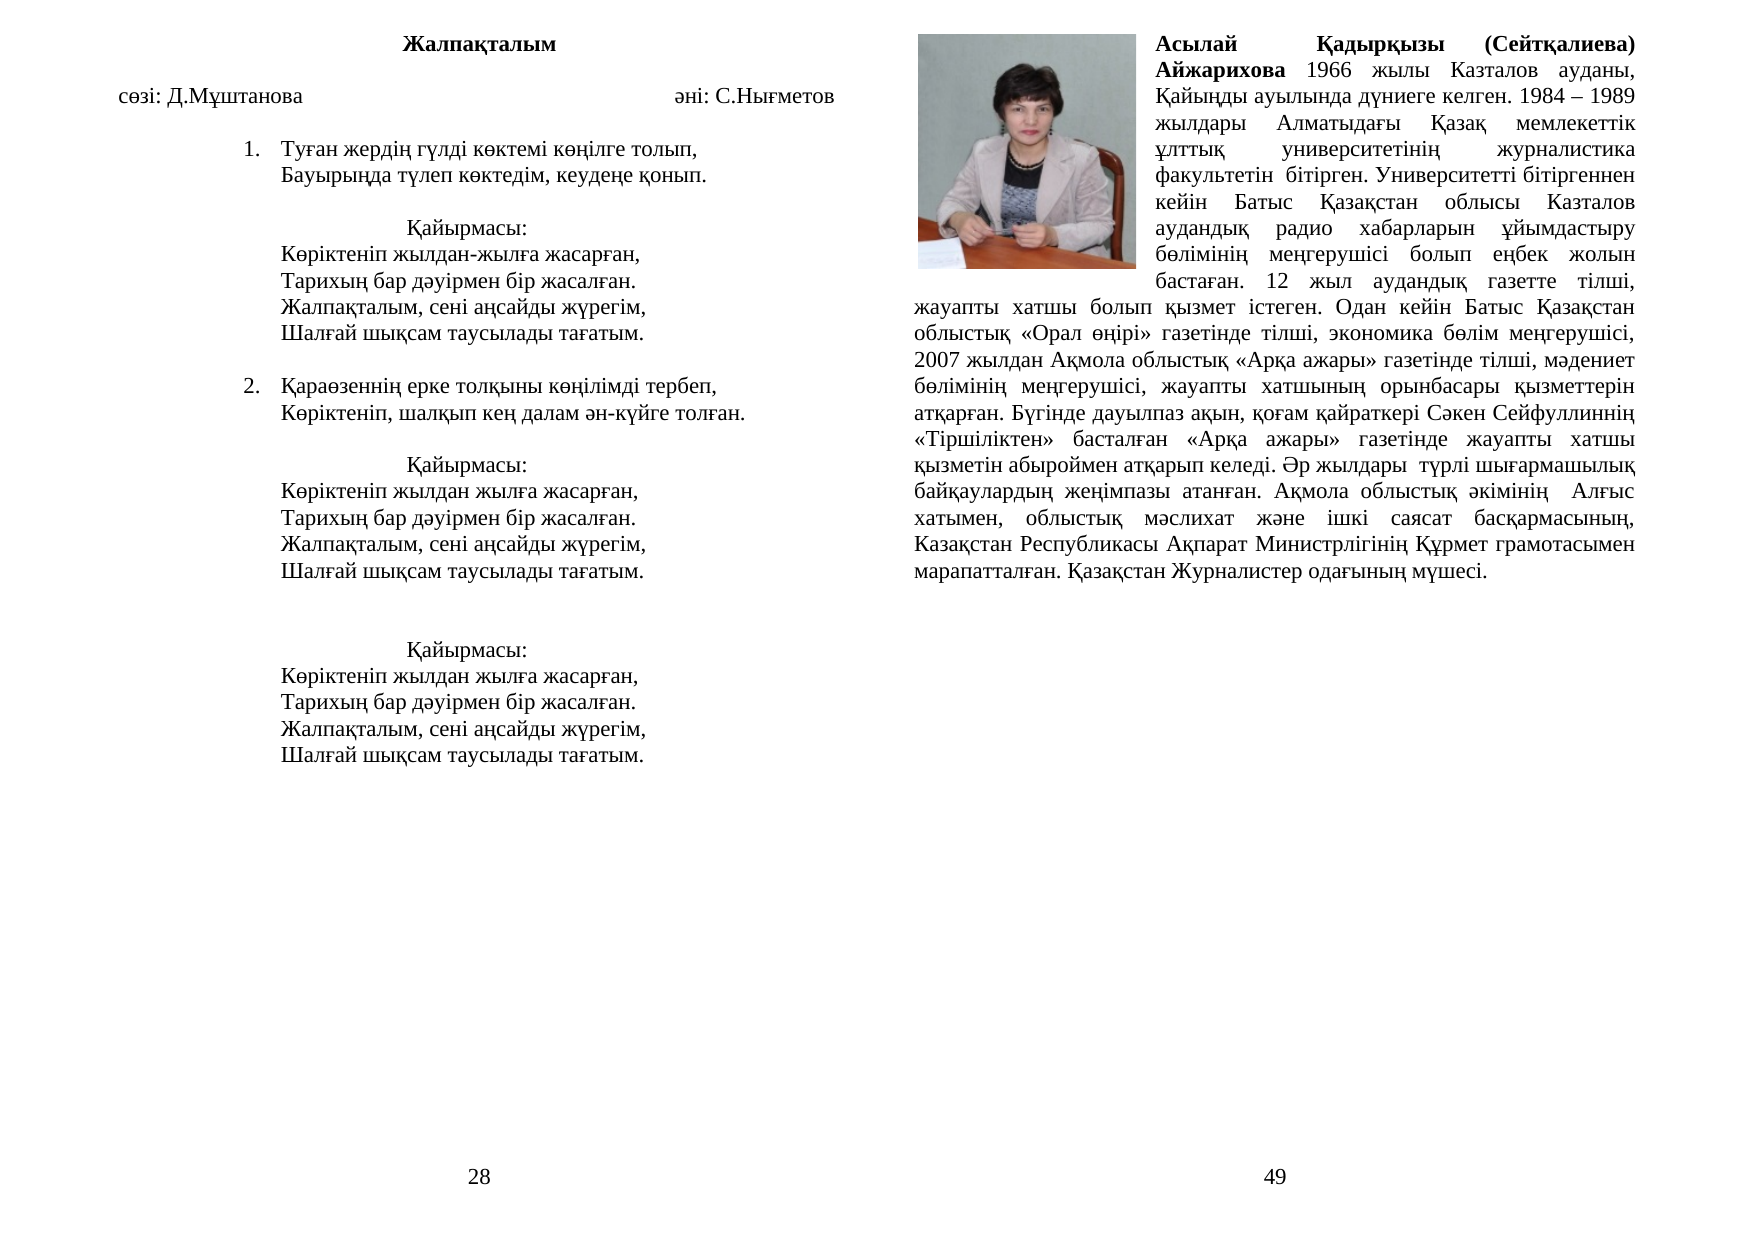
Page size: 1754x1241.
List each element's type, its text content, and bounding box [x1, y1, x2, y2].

picture [918, 34, 1137, 269]
text Бауырыңда түлеп көктедім, кеудеңе қонып. [281, 161, 840, 188]
text Көріктеніп жылдан жылға жасарған, [281, 478, 840, 504]
list Қараөзеннің ерке толқыны көңілімді тербеп, [243, 372, 840, 398]
text Шалғай шықсам таусылады тағатым. [281, 557, 840, 583]
text Асылай Қадырқызы (Сейтқалиева) Айжарихова 1966 жылы Казталов ауданы, Қайыңды ауылында дүниеге келген. 1984 – 1989 жылдары Алматыдағы Қазақ мемлекеттік ұлттық университетінің журналистика факультетін бітірген. Университетті бітіргеннен кейін Батыс Қазақстан облысы Казталов аудандық радио хабарларын ұйымдастыру бөлімінің меңгерушісі болып еңбек жолын бастаған. 12 жыл аудандық газетте тілші, жауапты хатшы болып қызмет істеген. Одан кейін Батыс Қазақстан облыстық «Орал өңірі» газетінде тілші, экономика бөлім меңгерушісі, 2007 жылдан Ақмола облыстық «Арқа ажары» газетінде тілші, мәдениет бөлімінің меңгерушісі, жауапты хатшының орынбасары қызметтерін атқарған. Бүгінде дауылпаз ақын, қоғам қайраткері Сәкен Сейфуллиннің «Тіршіліктен» басталған «Арқа ажары» газетінде жауапты хатшы қызметін абыроймен атқарып келеді. Әр жылдары түрлі шығармашылық байқаулардың жеңімпазы атанған. Ақмола облыстық әкімінің Алғыс хатымен, облыстық мәслихат және ішкі саясат басқармасының, Казақстан Республикасы Ақпарат Министрлігінің Құрмет грамотасымен марапатталған. Қазақстан Журналистер одағының мүшесі. [914, 29, 1636, 583]
text Қайырмасы: [281, 636, 840, 662]
text Тарихың бар дәуірмен бір жасалған. [281, 688, 840, 715]
text Шалғай шықсам таусылады тағатым. [281, 319, 840, 346]
text Жалпақталым, сені аңсайды жүрегім, [281, 530, 840, 557]
text Жалпақталым, сені аңсайды жүрегім, [281, 293, 840, 319]
text Қайырмасы: [281, 214, 840, 240]
text Көріктеніп, шалқып кең далам ән-күйге толған. [281, 398, 840, 425]
text 49 [914, 1163, 1636, 1189]
text Тарихың бар дәуірмен бір жасалған. [281, 267, 840, 293]
text Қайырмасы: [281, 451, 840, 478]
text 28 [118, 1163, 840, 1189]
text Шалғай шықсам таусылады тағатым. [281, 741, 840, 767]
text сөзі: Д.Мұштанова әні: С.Нығметов [118, 82, 840, 109]
text Көріктеніп жылдан жылға жасарған, [281, 662, 840, 688]
text Жалпақталым, сені аңсайды жүрегім, [281, 715, 840, 741]
text Тарихың бар дәуірмен бір жасалған. [281, 504, 840, 530]
text Көріктеніп жылдан-жылға жасарған, [281, 240, 840, 267]
text Жалпақталым [118, 29, 840, 56]
list Туған жердің гүлді көктемі көңілге толып, [243, 135, 840, 161]
